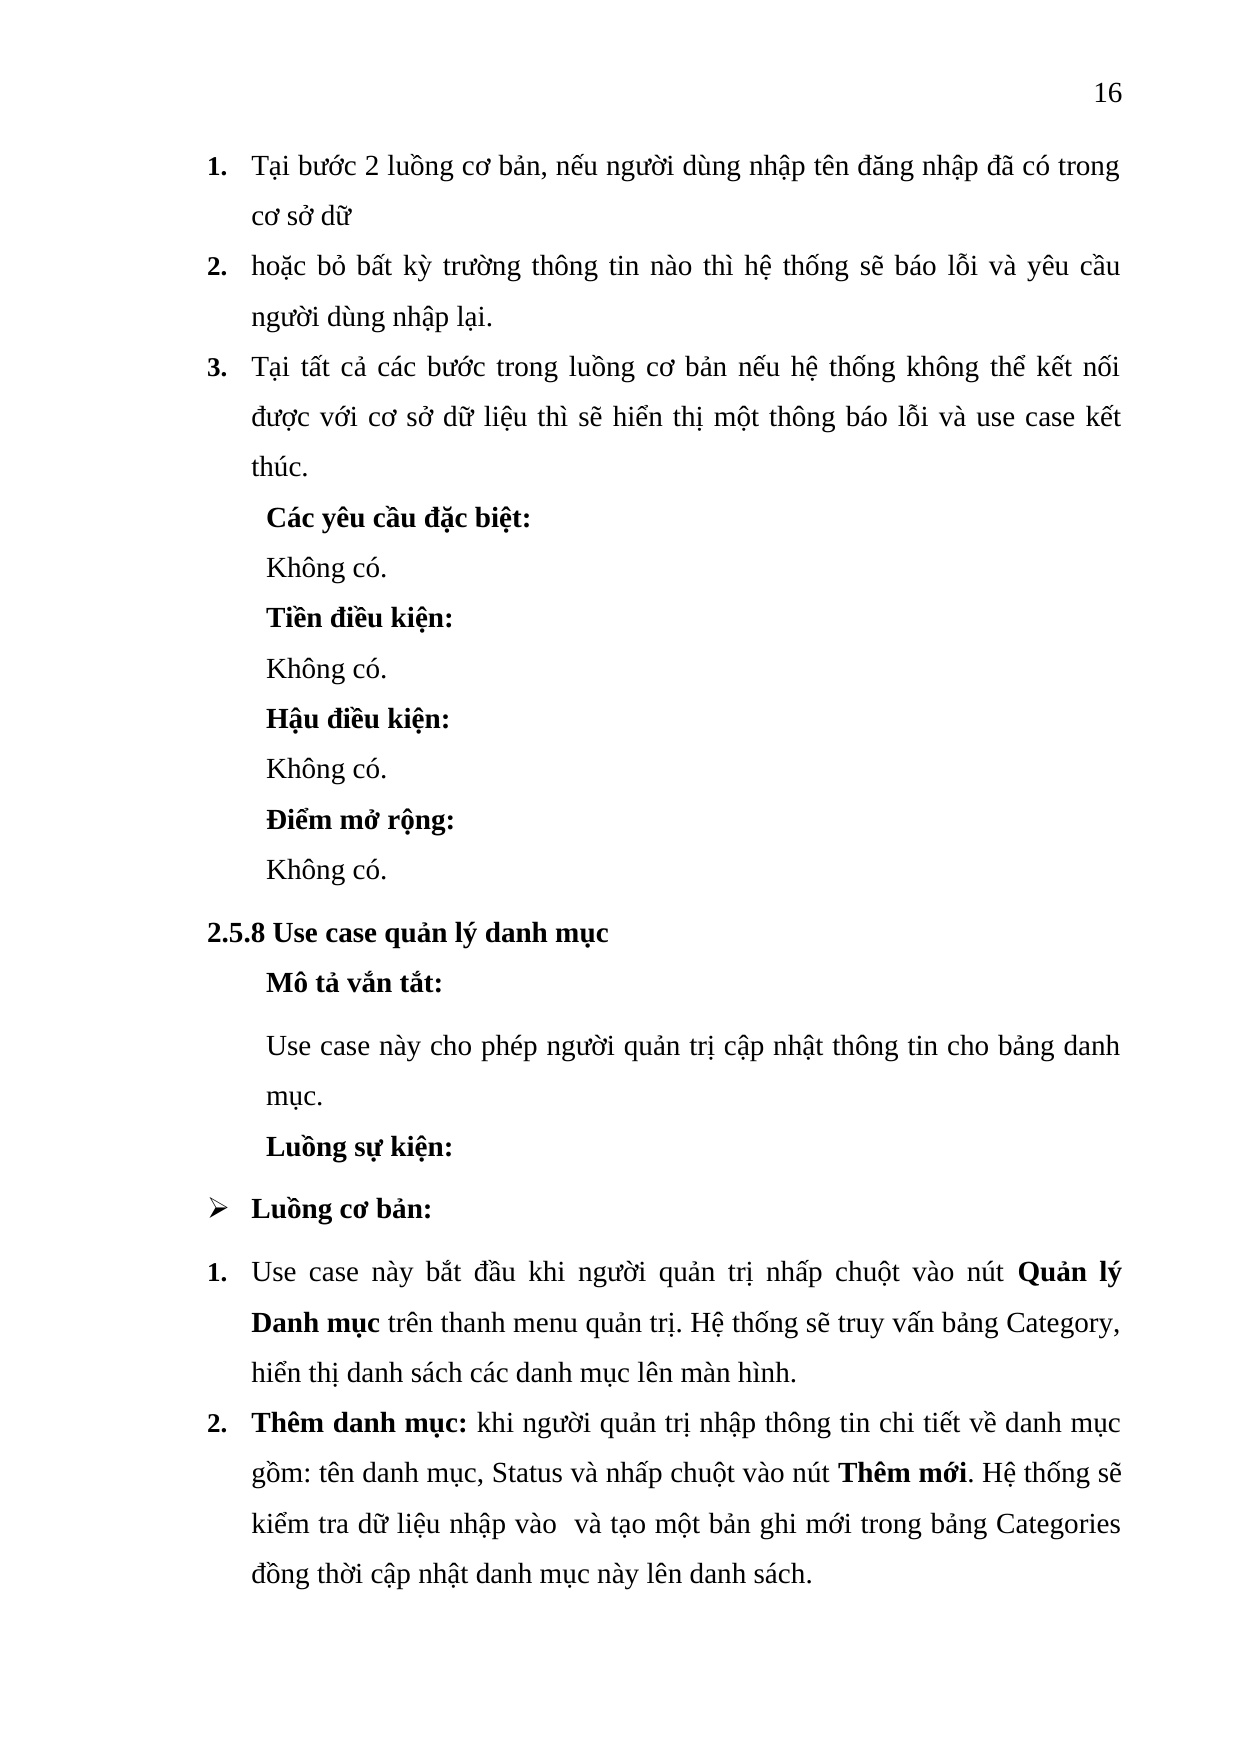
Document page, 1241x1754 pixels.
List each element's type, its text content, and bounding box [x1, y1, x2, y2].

text Use case này cho phép người quản trị cập nhật thông tin cho bảng danh mục. [266, 1028, 1122, 1112]
list Tại tất cả các bước trong luồng cơ bản nếu hệ thống không thể kết nối được với cơ sở dữ liệu thì sẽ hiển thị một thông báo lỗi và use case kết thúc. [207, 349, 1122, 483]
text Luồng sự kiện: [207, 1129, 1122, 1162]
text Tiền điều kiện: [207, 601, 1122, 634]
list Luồng cơ bản: [207, 1191, 1122, 1225]
subtitle 2.5.8 Use case quản lý danh mục [207, 915, 1122, 948]
text Không có. [266, 751, 1122, 785]
list hoặc bỏ bất kỳ trường thông tin nào thì hệ thống sẽ báo lỗi và yêu cầu người dùng nhập lại. [207, 248, 1122, 332]
text Các yêu cầu đặc biệt: [207, 500, 1122, 533]
text Không có. [266, 550, 1122, 584]
list Tại bước 2 luồng cơ bản, nếu người dùng nhập tên đăng nhập đã có trong cơ sở dữ [207, 148, 1122, 232]
text Điểm mở rộng: [207, 802, 1122, 835]
text Hậu điều kiện: [207, 701, 1122, 735]
text Không có. [207, 852, 1122, 886]
list Thêm danh mục: khi người quản trị nhập thông tin chi tiết về danh mục gồm: tên danh mục, Status và nhấp chuột vào nút Thêm mới. Hệ thống sẽ kiểm tra dữ liệu nhập vào và tạo một bản ghi mới trong bảng Categories đồng thời cập nhật danh mục này lên danh sách. [207, 1405, 1122, 1590]
text Mô tả vắn tắt: [207, 965, 1122, 999]
list Use case này bắt đầu khi người quản trị nhấp chuột vào nút Quản lý Danh mục trên thanh menu quản trị. Hệ thống sẽ truy vấn bảng Category, hiển thị danh sách các danh mục lên màn hình. [207, 1254, 1122, 1388]
text Không có. [266, 651, 1122, 684]
